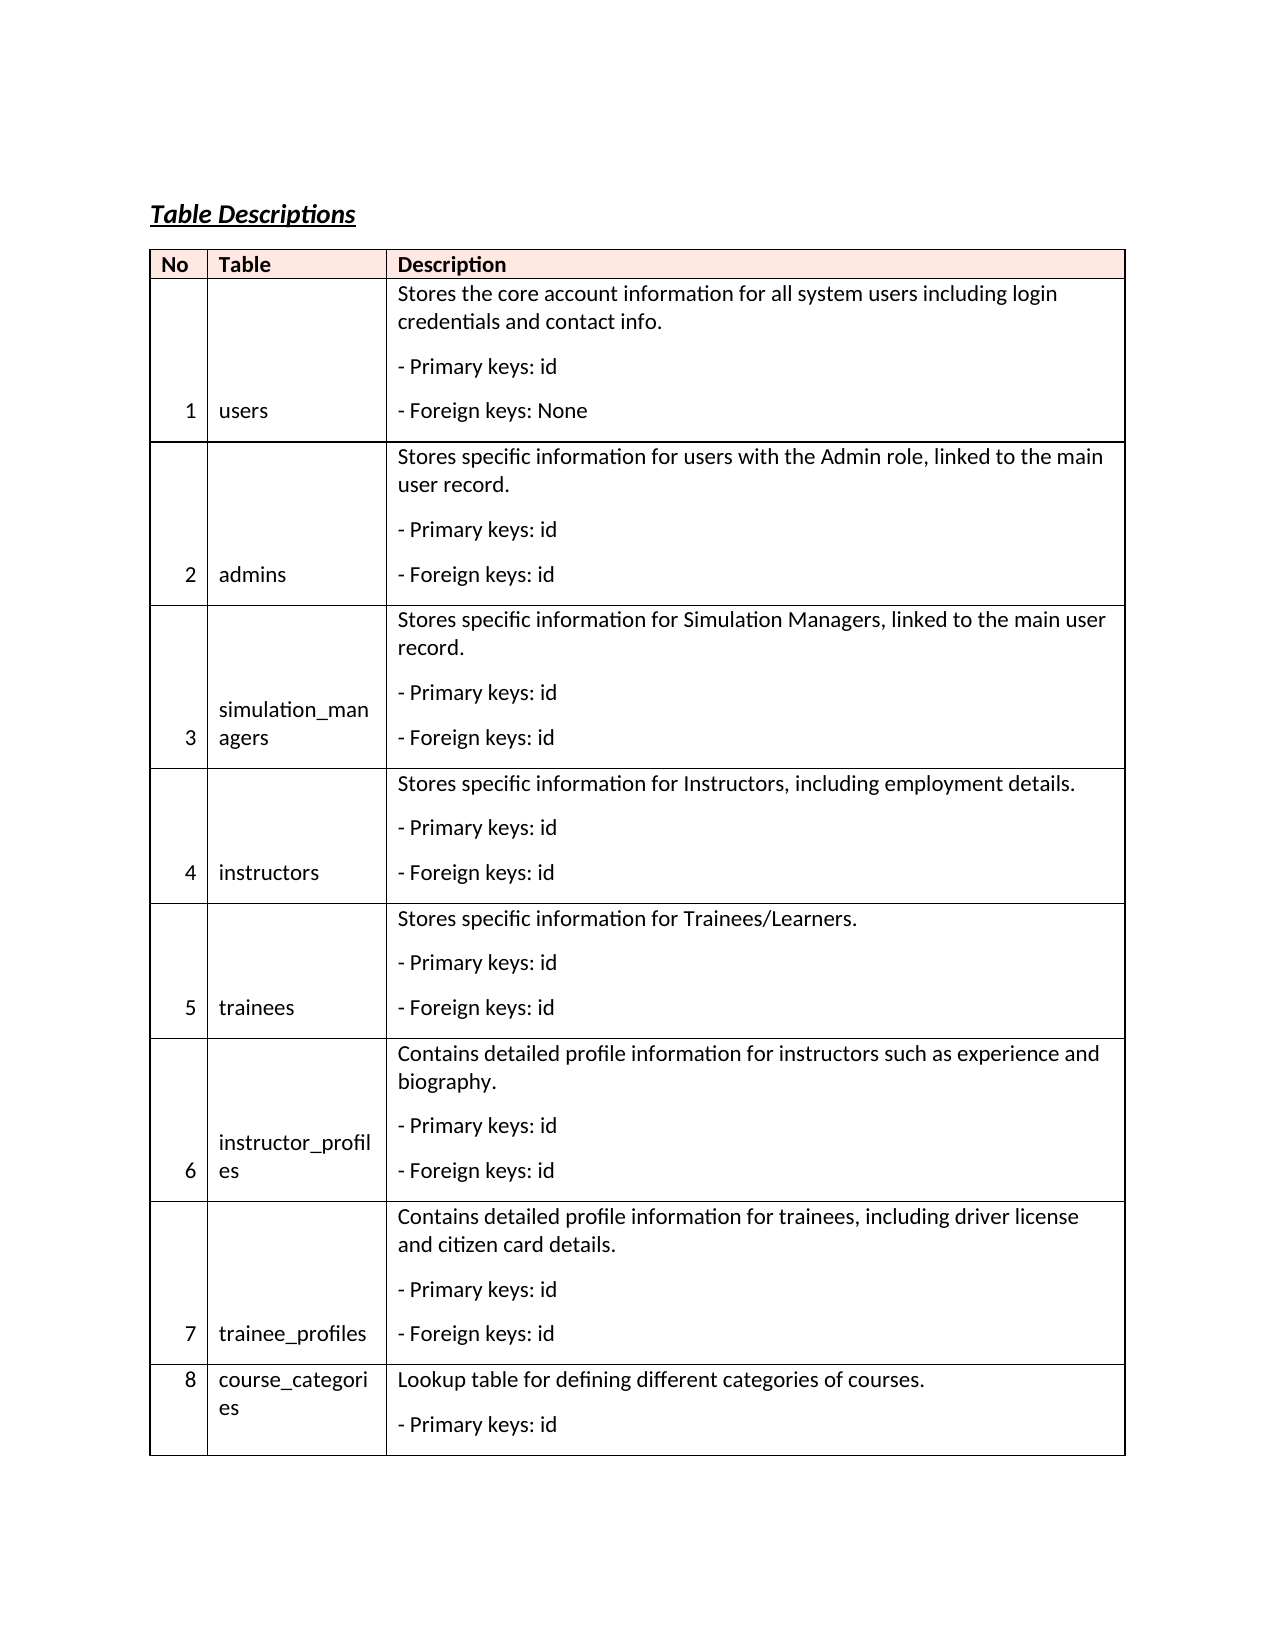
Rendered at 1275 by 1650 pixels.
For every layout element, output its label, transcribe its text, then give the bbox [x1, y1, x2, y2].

table_cell Stores specific information for Trainees/Learners. - Primary keys: id - Foreign keys: id [387, 904, 1124, 1038]
table_cell 5 [151, 904, 207, 1038]
table_cell trainees [208, 904, 386, 1038]
table_cell instructor_profiles [208, 1039, 386, 1201]
table_cell Contains detailed profile information for trainees, including driver license and citizen card details. - Primary keys: id - Foreign keys: id [387, 1202, 1124, 1364]
table_cell 1 [151, 279, 207, 441]
table_cell 3 [151, 606, 207, 768]
table_cell 4 [151, 769, 207, 903]
table_cell course_categories [208, 1365, 386, 1454]
table_header Table [208, 250, 386, 278]
table_cell trainee_profiles [208, 1202, 386, 1364]
table_header No [151, 250, 207, 278]
table_cell simulation_managers [208, 606, 386, 768]
table_cell 2 [151, 443, 207, 604]
table_cell Contains detailed profile information for instructors such as experience and biography. - Primary keys: id - Foreign keys: id [387, 1039, 1124, 1201]
table_cell 8 [151, 1365, 207, 1454]
table_cell users [208, 279, 386, 441]
table_cell instructors [208, 769, 386, 903]
text Table Descriptions [150, 197, 1125, 230]
table_cell Stores specific information for Simulation Managers, linked to the main user record. - Primary keys: id - Foreign keys: id [387, 606, 1124, 768]
table_header Description [387, 250, 1124, 278]
table_cell admins [208, 443, 386, 604]
table_cell Stores the core account information for all system users including login credentials and contact info. - Primary keys: id - Foreign keys: None [387, 279, 1124, 441]
table_cell 7 [151, 1202, 207, 1364]
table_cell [387, 1365, 1124, 1454]
table_cell 6 [151, 1039, 207, 1201]
table_cell Stores specific information for Instructors, including employment details. - Primary keys: id - Foreign keys: id [387, 769, 1124, 903]
table_cell Stores specific information for users with the Admin role, linked to the main user record. - Primary keys: id - Foreign keys: id [387, 443, 1124, 604]
